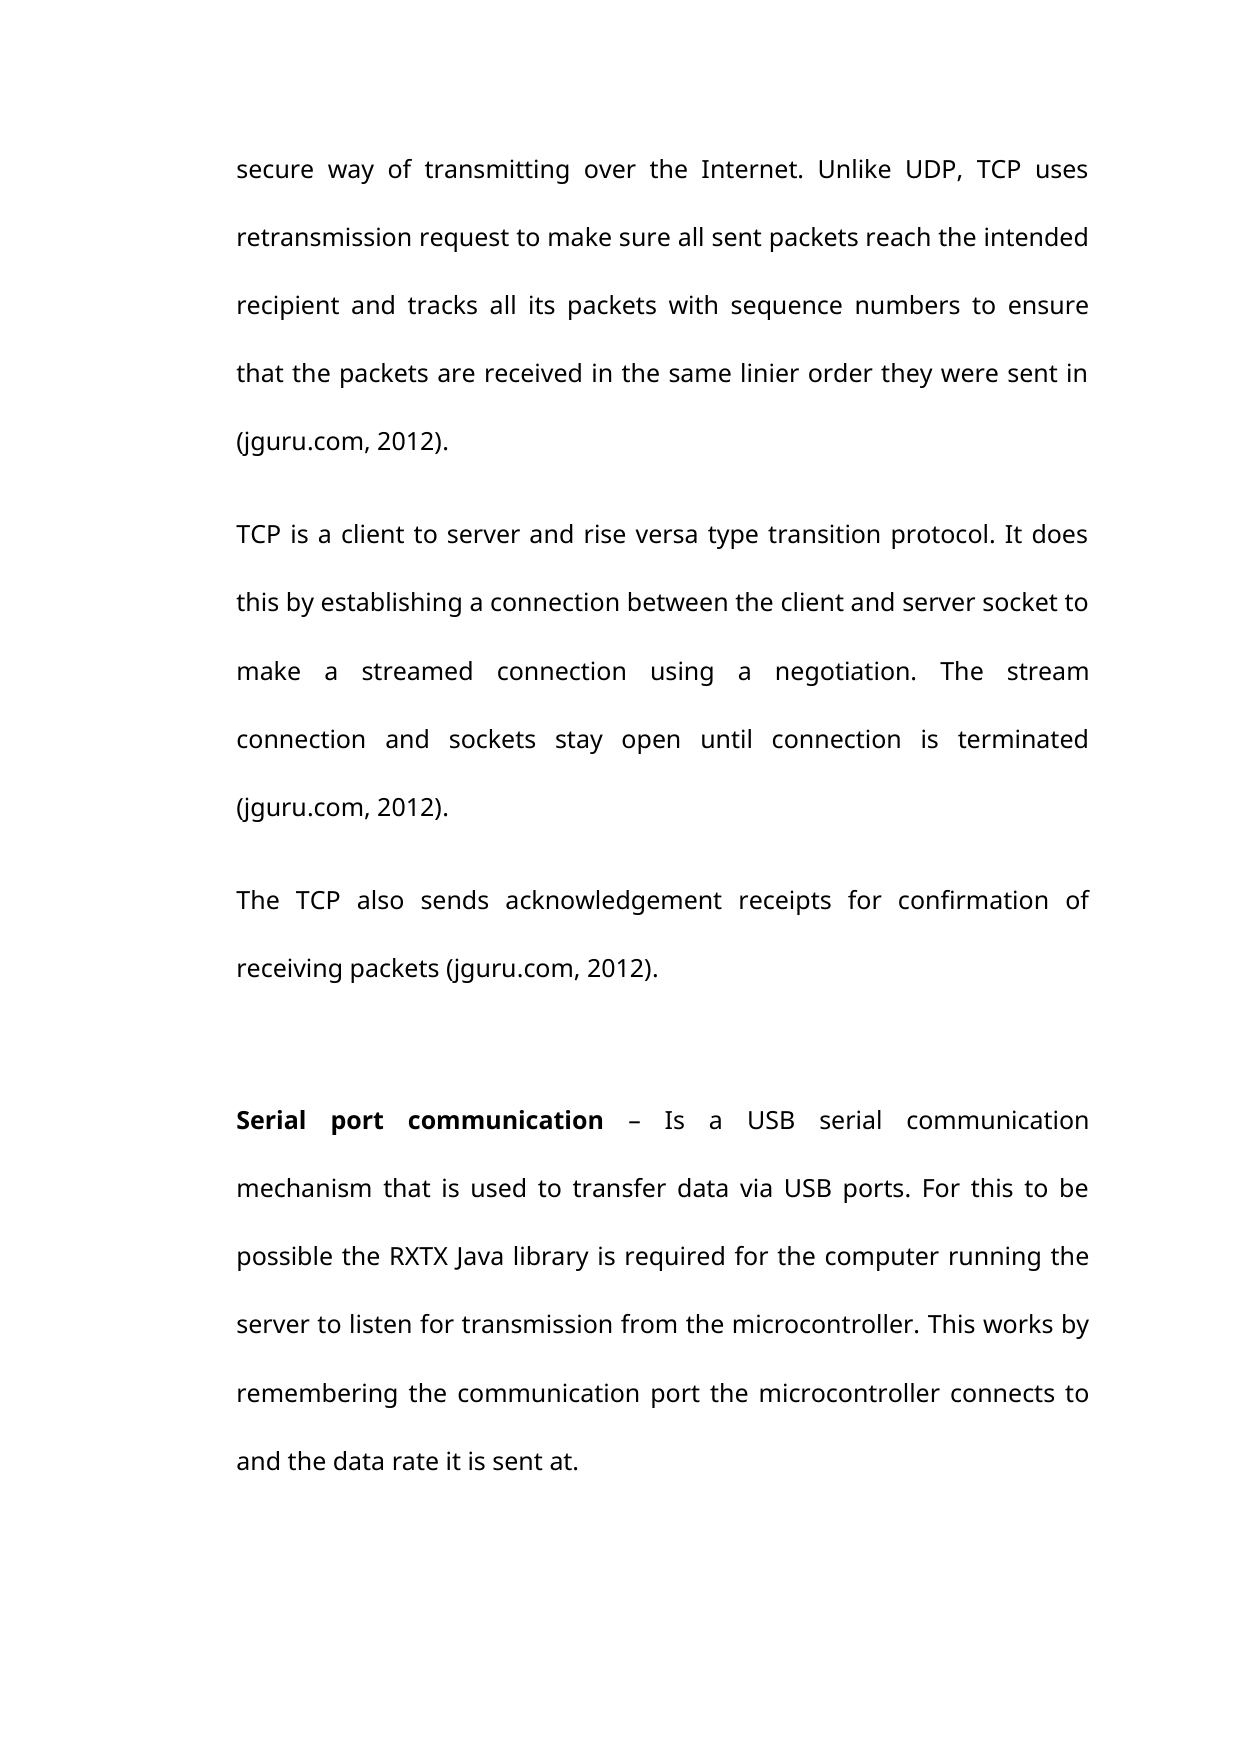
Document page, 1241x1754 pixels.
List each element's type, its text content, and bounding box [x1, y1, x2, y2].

text TCP is a client to server and rise versa type transition protocol. It does this by establishing a connection between the client and server socket to make a streamed connection using a negotiation. The stream connection and sockets stay open until connection is terminated (jguru.com, 2012). [236, 517, 1090, 823]
text The TCP also sends acknowledgement receipts for confirmation of receiving packets (jguru.com, 2012). [236, 882, 1090, 985]
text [236, 151, 1090, 458]
text Serial port communication – Is a USB serial communication mechanism that is used to transfer data via USB ports. For this to be possible the RXTX Java library is required for the computer running the server to listen for transmission from the microcontroller. This works by remembering the communication port the microcontroller connects to and the data rate it is sent at. [236, 1103, 1090, 1477]
